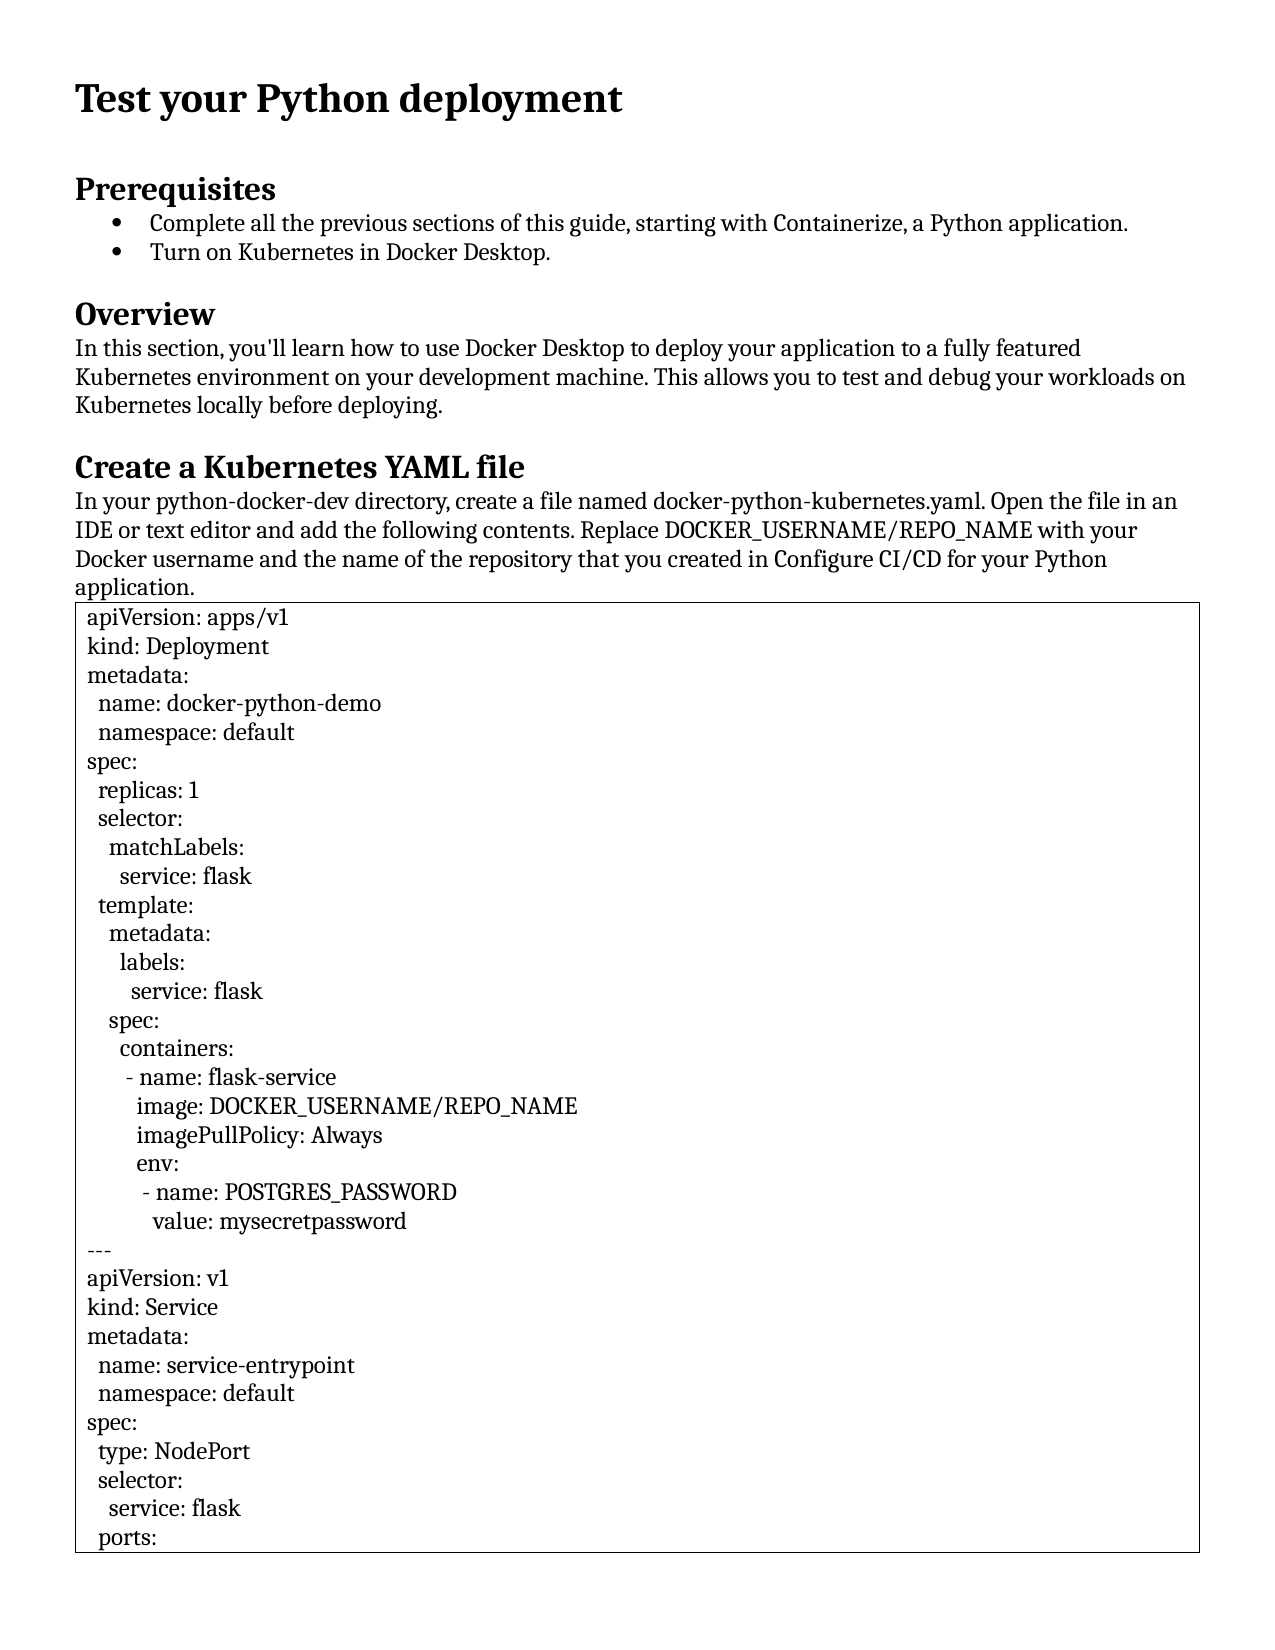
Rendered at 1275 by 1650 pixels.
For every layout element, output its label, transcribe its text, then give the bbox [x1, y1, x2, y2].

text Test your Python deployment [75, 75, 1200, 123]
text Overview [75, 295, 1200, 334]
text Create a Kubernetes YAML file [75, 449, 1200, 487]
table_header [76, 603, 1199, 1552]
text In this section, you'll learn how to use Docker Desktop to deploy your application to a fully featured Kubernetes environment on your development machine. This allows you to test and debug your workloads on Kubernetes locally before deploying. [75, 334, 1200, 420]
list Turn on Kubernetes in Docker Desktop. [112, 238, 1200, 267]
text Prerequisites [75, 171, 1200, 209]
text In your python-docker-dev directory, create a file named docker-python-kubernetes.yaml. Open the file in an IDE or text editor and add the following contents. Replace DOCKER_USERNAME/REPO_NAME with your Docker username and the name of the repository that you created in Configure CI/CD for your Python application. [75, 487, 1200, 602]
list Complete all the previous sections of this guide, starting with Containerize, a Python application. [112, 209, 1200, 238]
